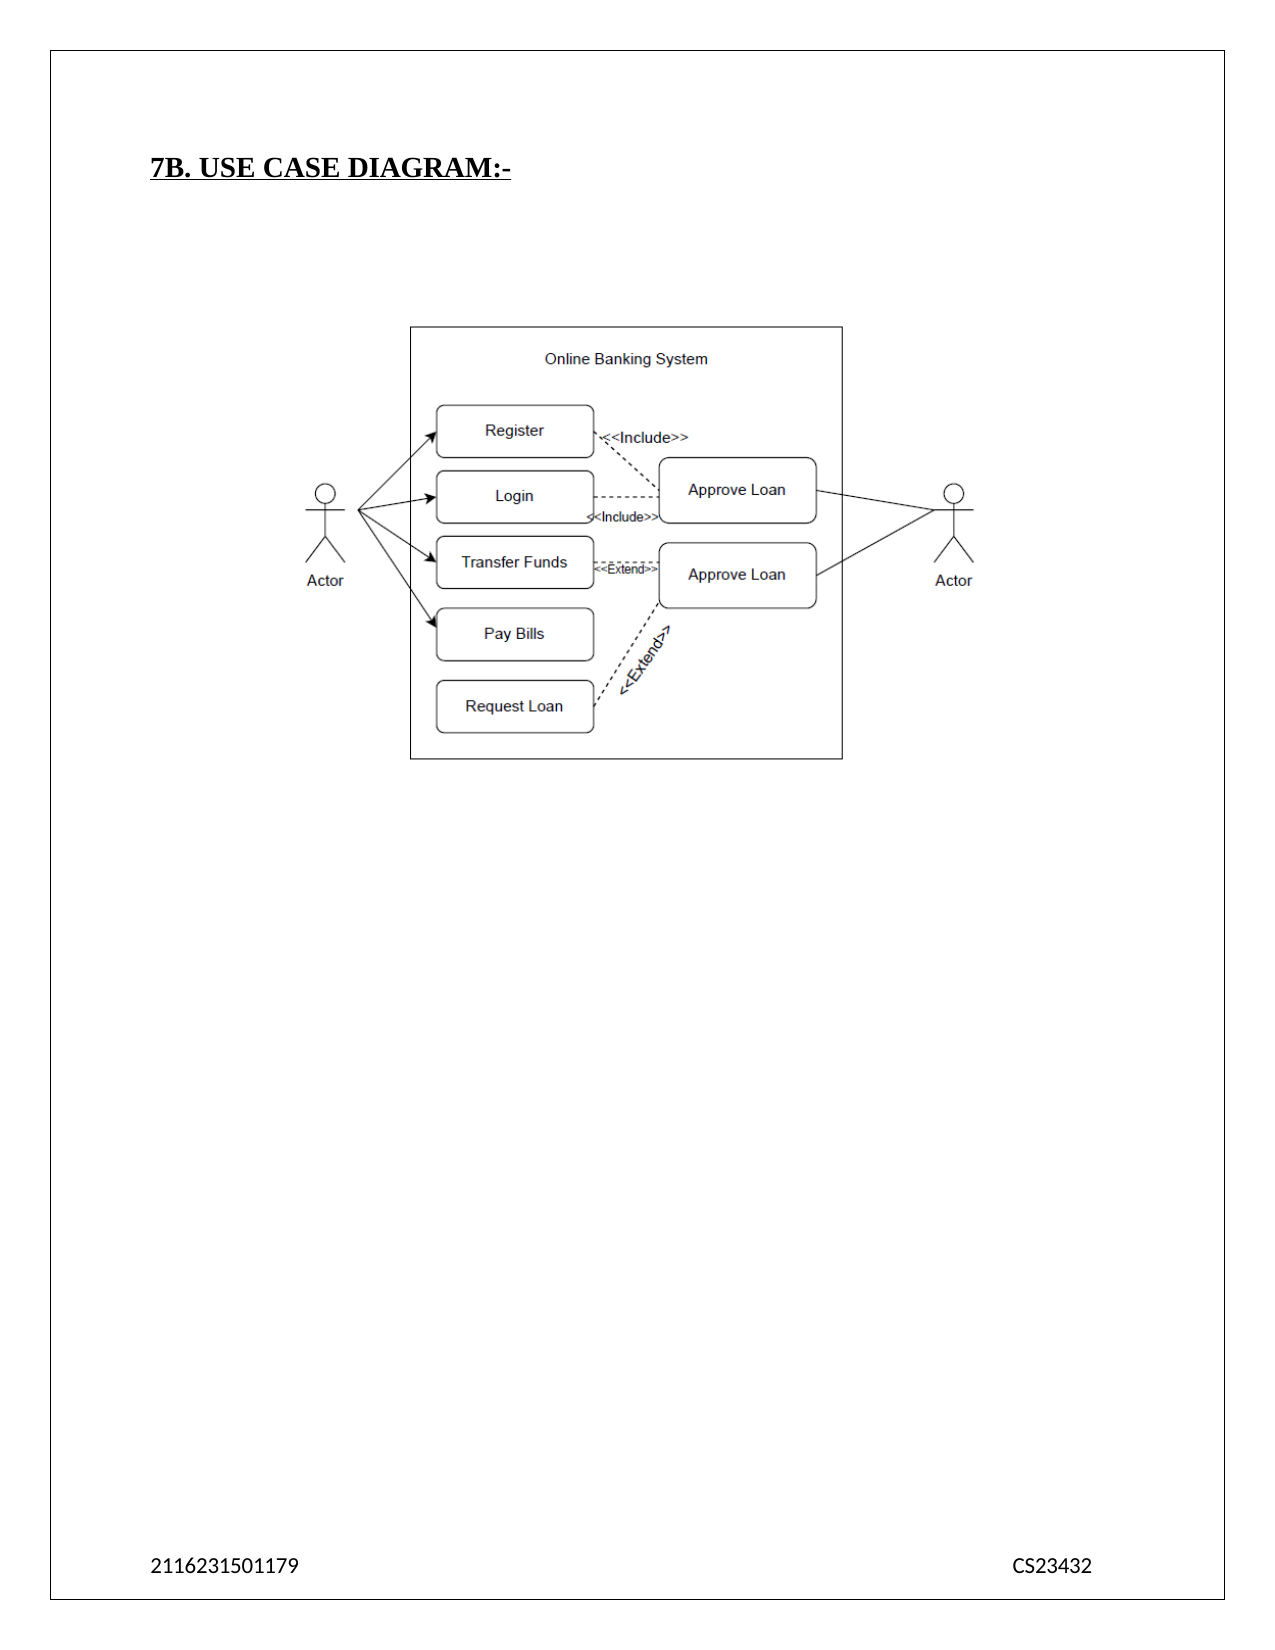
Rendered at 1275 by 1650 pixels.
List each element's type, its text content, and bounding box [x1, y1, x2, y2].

subtitle 7B. USE CASE DIAGRAM:- [150, 150, 1200, 183]
picture [112, 207, 1200, 931]
